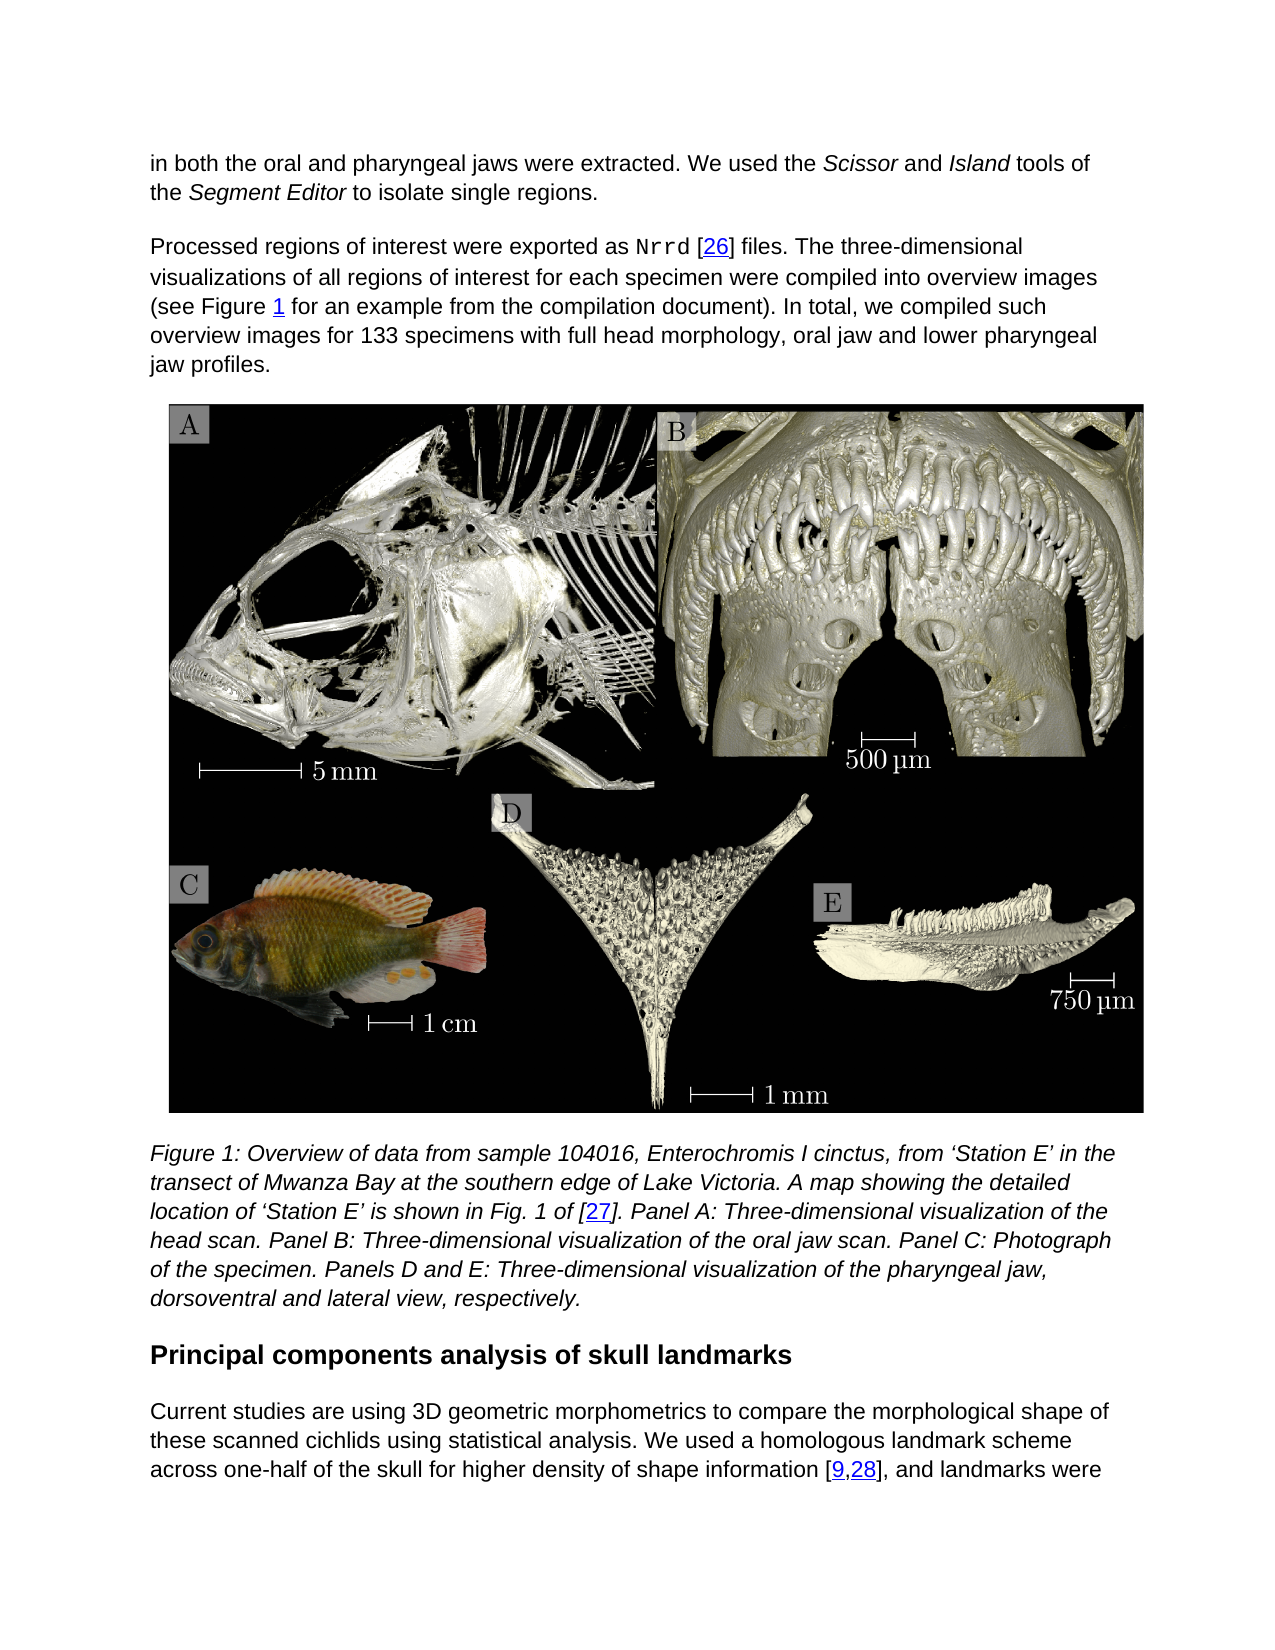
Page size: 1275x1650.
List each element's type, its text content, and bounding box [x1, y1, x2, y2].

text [150, 1398, 1125, 1482]
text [150, 150, 1125, 205]
subtitle Principal components analysis of skull landmarks [150, 1339, 1125, 1370]
picture [168, 404, 1144, 1113]
text Figure 1: Overview of data from sample 104016, Enterochromis I cinctus, from ‘Station E’ in the transect of Mwanza Bay at the southern edge of Lake Victoria. A map showing the detailed location of ‘Station E’ is shown in Fig. 1 of [27]. Panel A: Three-dimensional visualization of the head scan. Panel B: Three-dimensional visualization of the oral jaw scan. Panel C: Photograph of the specimen. Panels D and E: Three-dimensional visualization of the pharyngeal jaw, dorsoventral and lateral view, respectively. [150, 1140, 1125, 1311]
text Processed regions of interest were exported as Nrrd [26] files. The three-dimensional visualizations of all regions of interest for each specimen were compiled into overview images (see Figure 1 for an example from the compilation document). In total, we compiled such overview images for 133 specimens with full head morphology, oral jaw and lower pharyngeal jaw profiles. [150, 233, 1125, 377]
